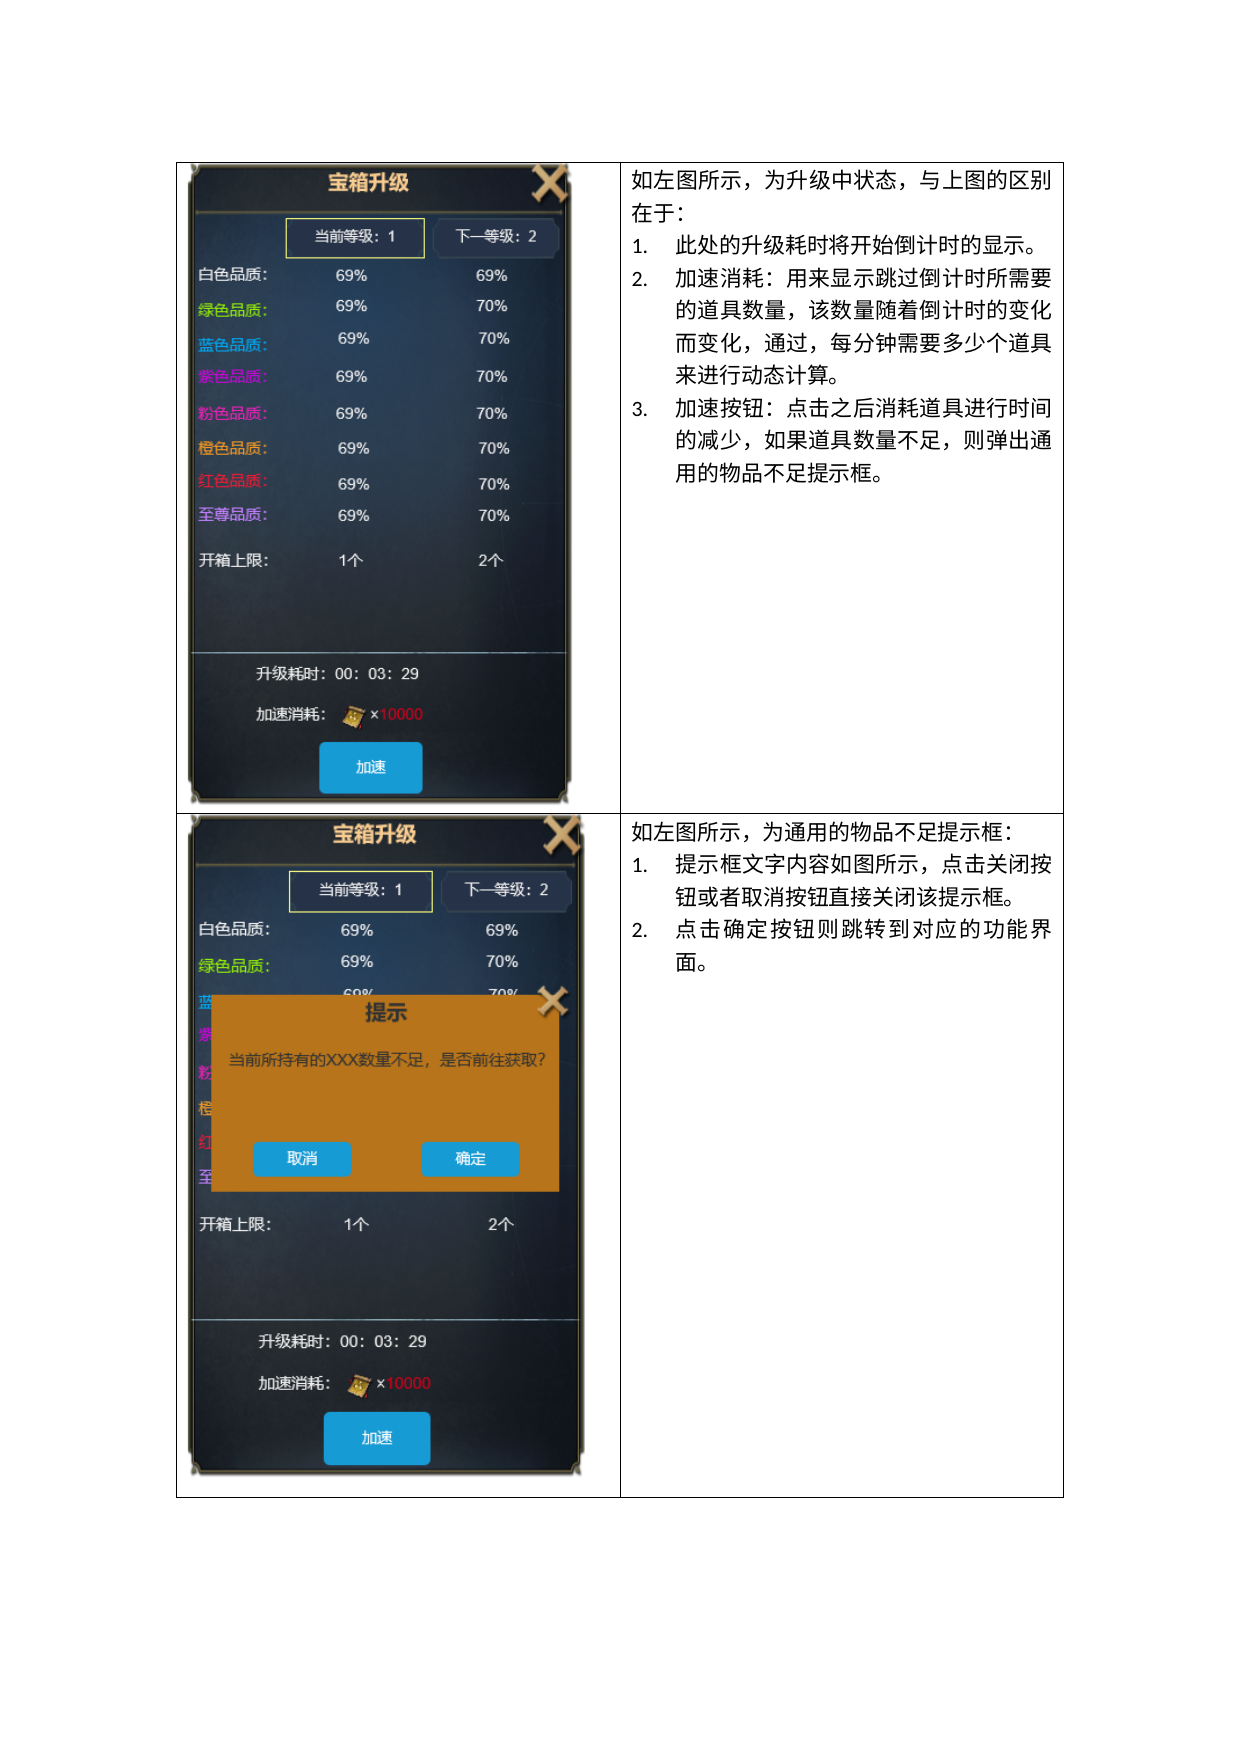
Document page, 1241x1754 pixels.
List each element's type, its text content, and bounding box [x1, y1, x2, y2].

table_cell [177, 163, 620, 813]
table_cell [177, 814, 620, 1497]
table_cell 如左图所示，为通用的物品不足提示框： 提示框文字内容如图所示，点击关闭按钮或者取消按钮直接关闭该提示框。 点击确定按钮则跳转到对应的功能界面。 [621, 814, 1063, 1497]
picture [187, 814, 586, 1478]
picture [187, 163, 573, 806]
table_cell 如左图所示，为升级中状态，与上图的区别在于： 此处的升级耗时将开始倒计时的显示。 加速消耗：用来显示跳过倒计时所需要的道具数量，该数量随着倒计时的变化而变化，通过，每分钟需要多少个道具来进行动态计算。 加速按钮：点击之后消耗道具进行时间的减少，如果道具数量不足，则弹出通用的物品不足提示框。 [621, 163, 1063, 813]
